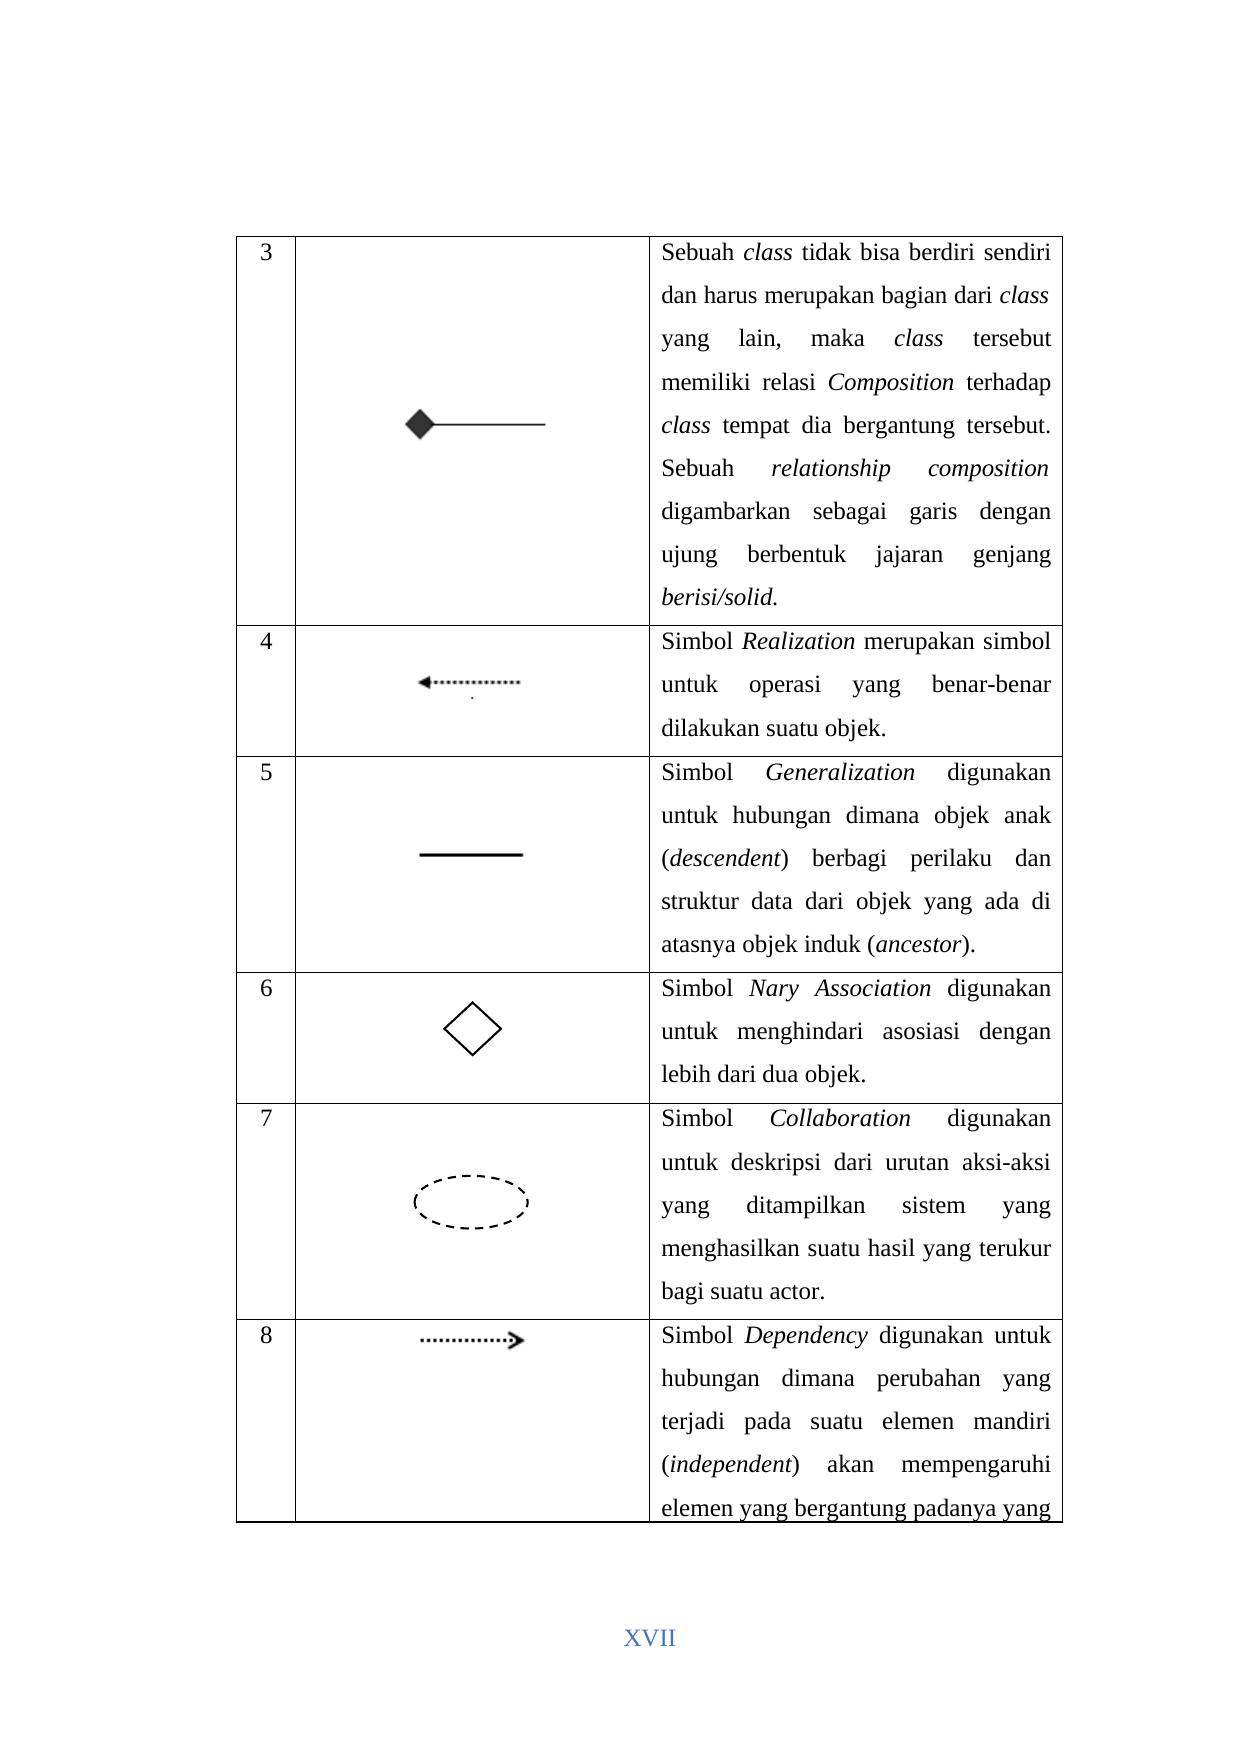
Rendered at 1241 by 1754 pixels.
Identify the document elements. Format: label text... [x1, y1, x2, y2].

table_cell 4 [237, 626, 295, 756]
table_cell [296, 973, 649, 1102]
table_cell [296, 1104, 649, 1319]
table_cell 5 [237, 757, 295, 972]
table_cell Simbol Realization merupakan simbol untuk operasi yang benar-benar dilakukan suatu objek. [650, 626, 1062, 756]
picture [410, 668, 535, 699]
table_cell 8 [237, 1320, 295, 1521]
table_cell Simbol Generalization digunakan untuk hubungan dimana objek anak (descendent) berbagi perilaku dan struktur data dari objek yang ada di atasnya objek induk (ancestor). [650, 757, 1062, 972]
picture [413, 1320, 532, 1371]
table_cell Simbol Nary Association digunakan untuk menghindari asosiasi dengan lebih dari dua objek. [650, 973, 1062, 1102]
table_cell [650, 1320, 1062, 1521]
table_cell [296, 757, 649, 972]
table_cell Simbol Collaboration digunakan untuk deskripsi dari urutan aksi-aksi yang ditampilkan sistem yang menghasilkan suatu hasil yang terukur bagi suatu actor. [650, 1104, 1062, 1319]
table_cell 6 [237, 973, 295, 1102]
table_cell [296, 626, 649, 756]
table_cell 7 [237, 1104, 295, 1319]
picture [412, 841, 533, 873]
table_cell [296, 237, 649, 625]
table_cell 3 [237, 237, 295, 625]
table_cell Sebuah class tidak bisa berdiri sendiri dan harus merupakan bagian dari class yang lain, maka class tersebut memiliki relasi Composition terhadap class tempat dia bergantung tersebut. Sebuah relationship composition digambarkan sebagai garis dengan ujung berbentuk jajaran genjang berisi/solid. [650, 237, 1062, 625]
table_cell [296, 1320, 649, 1521]
